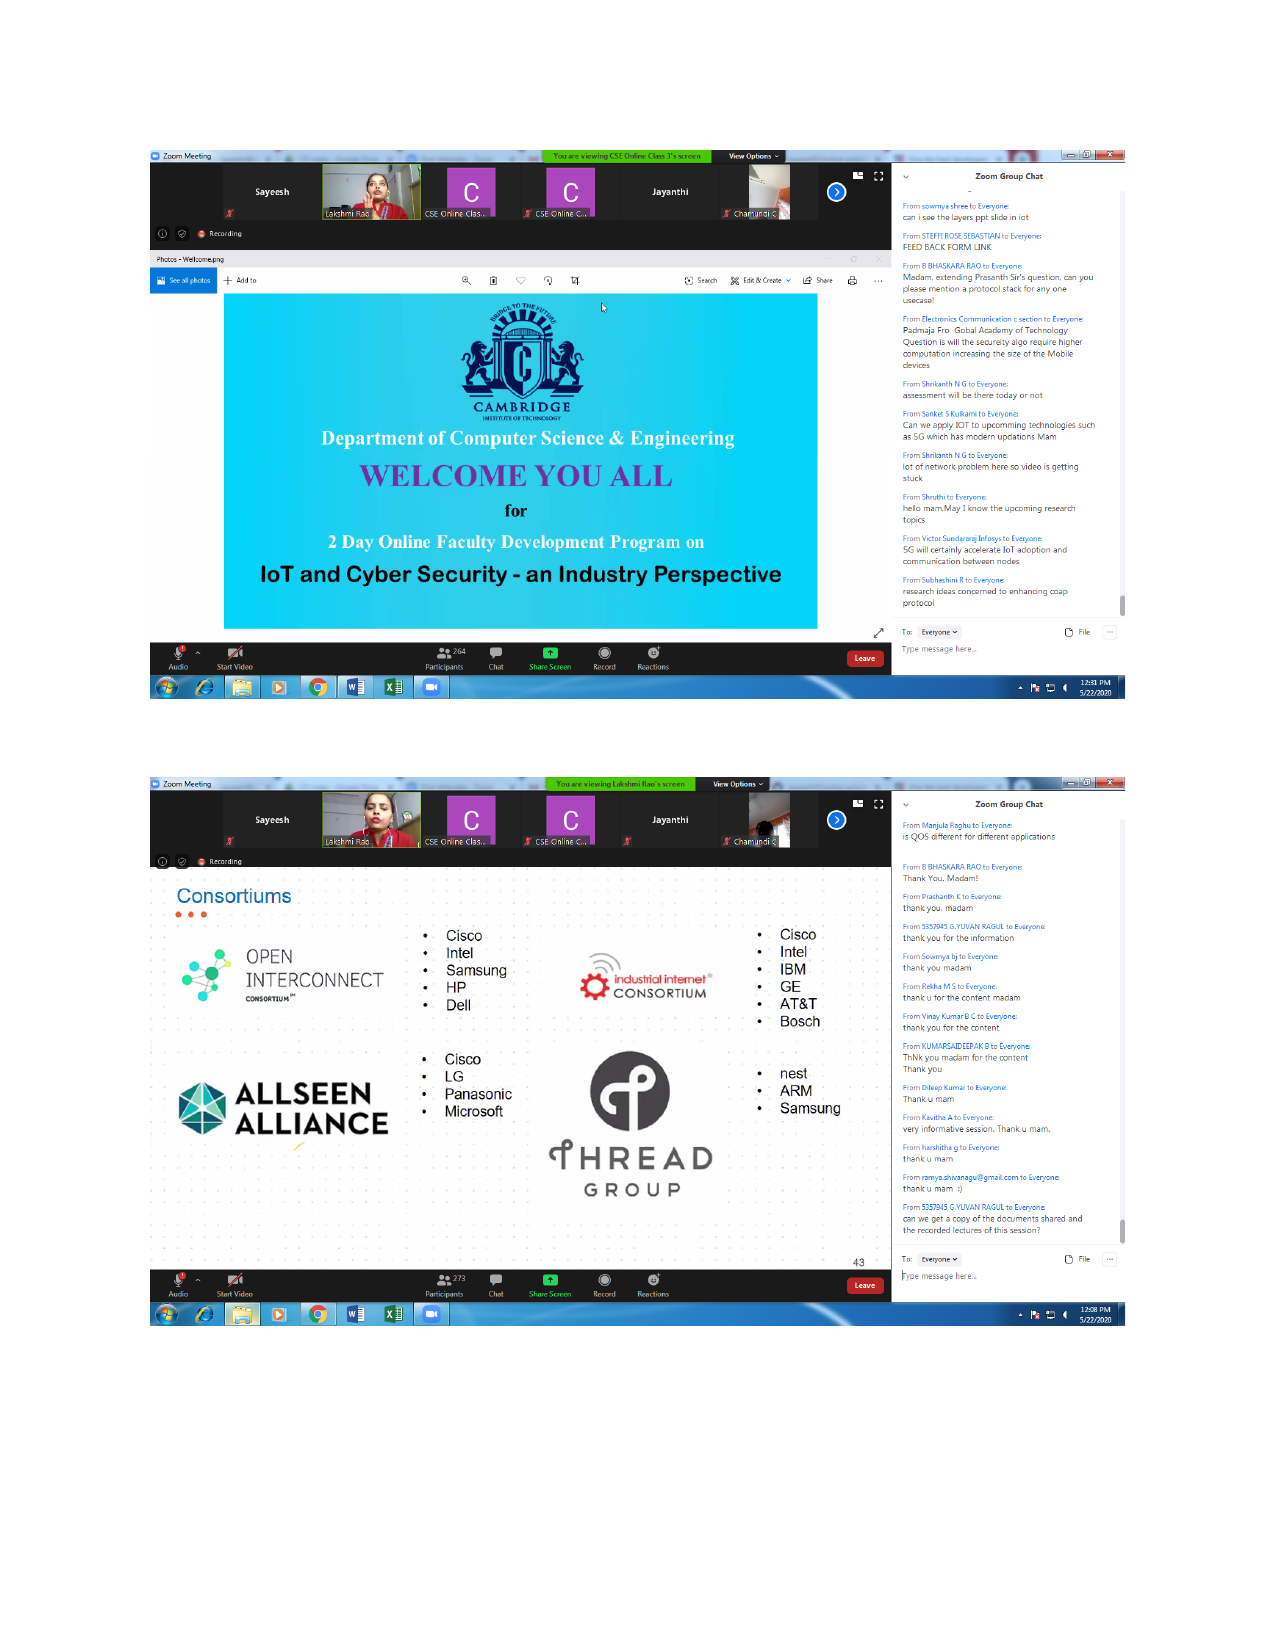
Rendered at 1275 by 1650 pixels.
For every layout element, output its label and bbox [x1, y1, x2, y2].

picture [150, 777, 1125, 1326]
picture [150, 150, 1125, 699]
